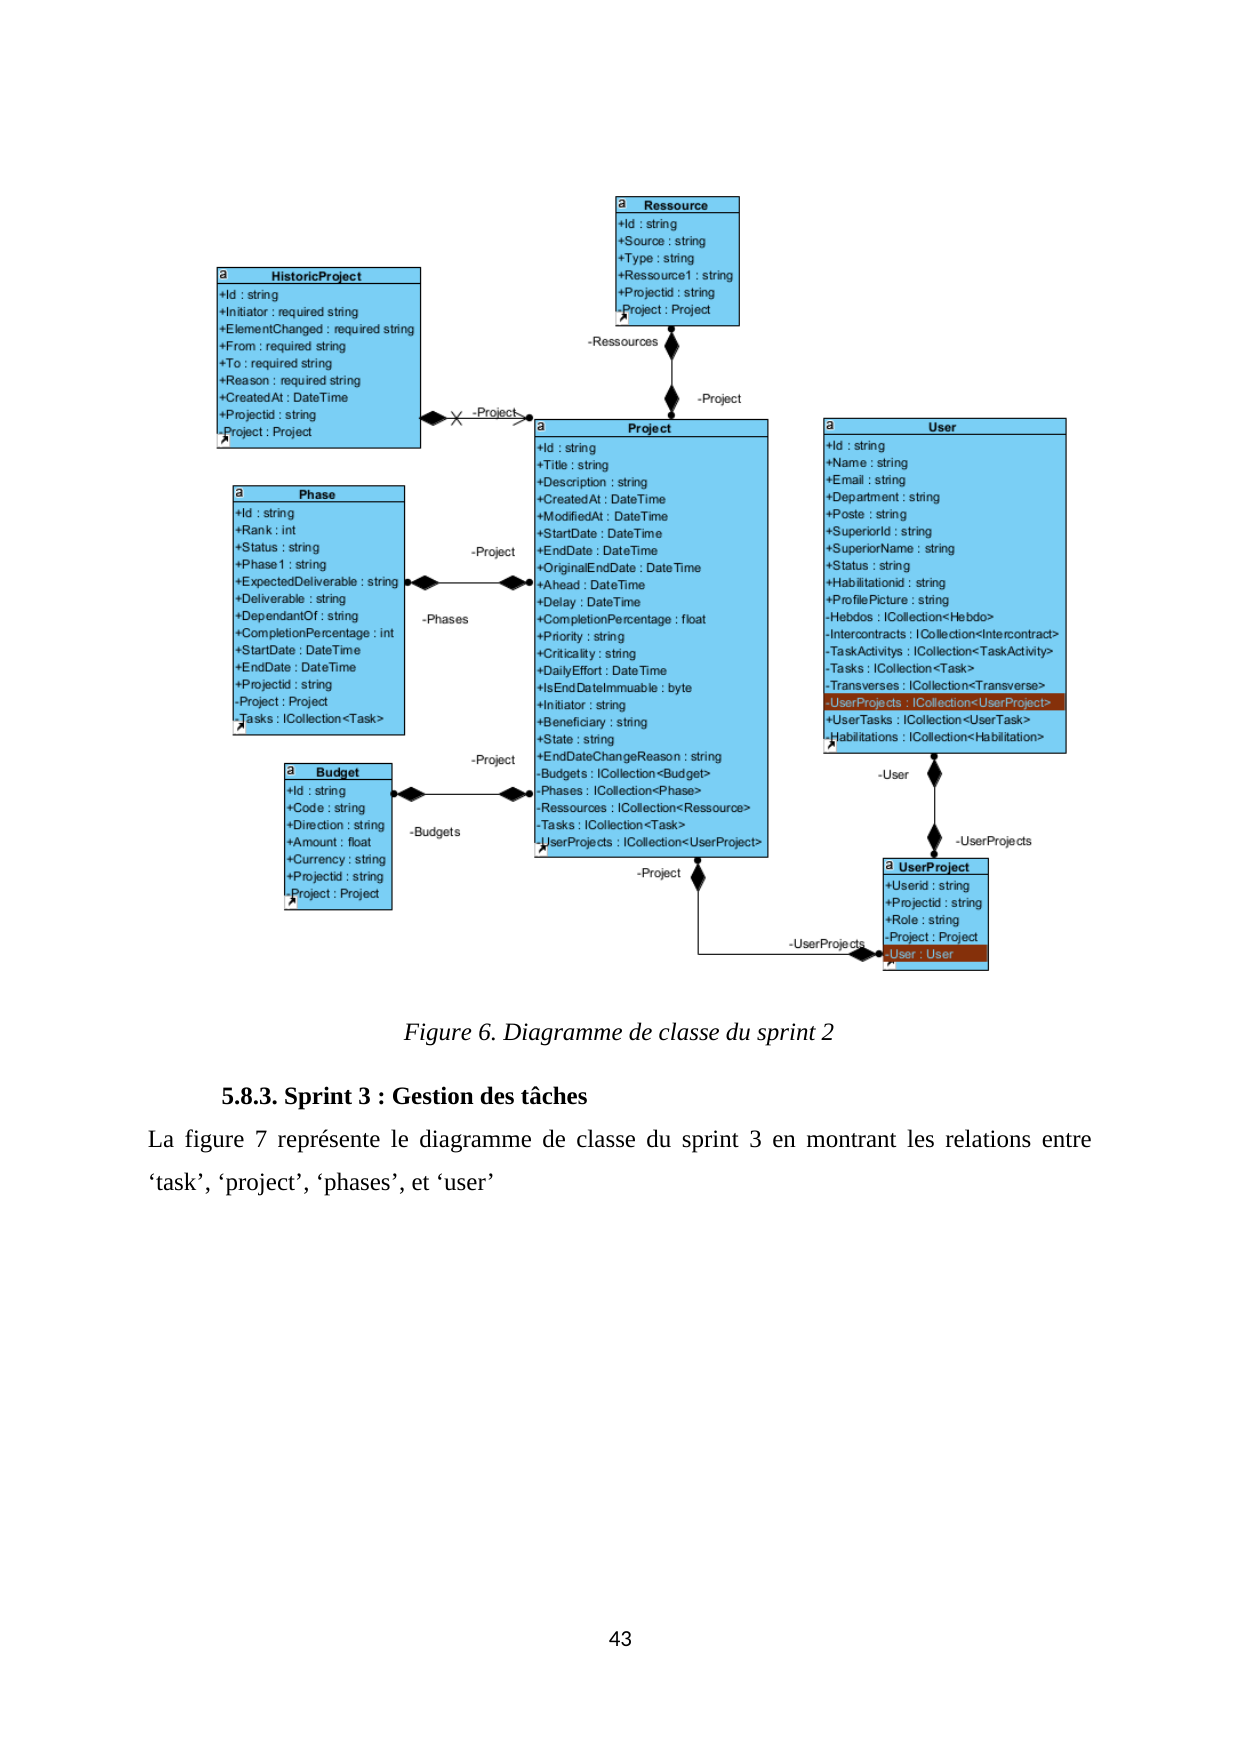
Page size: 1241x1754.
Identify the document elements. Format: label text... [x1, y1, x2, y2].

subtitle 5.8.3. Sprint 3 : Gestion des tâches [148, 1081, 1093, 1110]
text Figure 6. Diagramme de classe du sprint 2 [148, 1017, 1093, 1046]
text La figure 7 représente le diagramme de classe du sprint 3 en montrant les relations entre ‘task’, ‘project’, ‘phases’, et ‘user’ [148, 1124, 1093, 1196]
picture [147, 147, 1093, 987]
